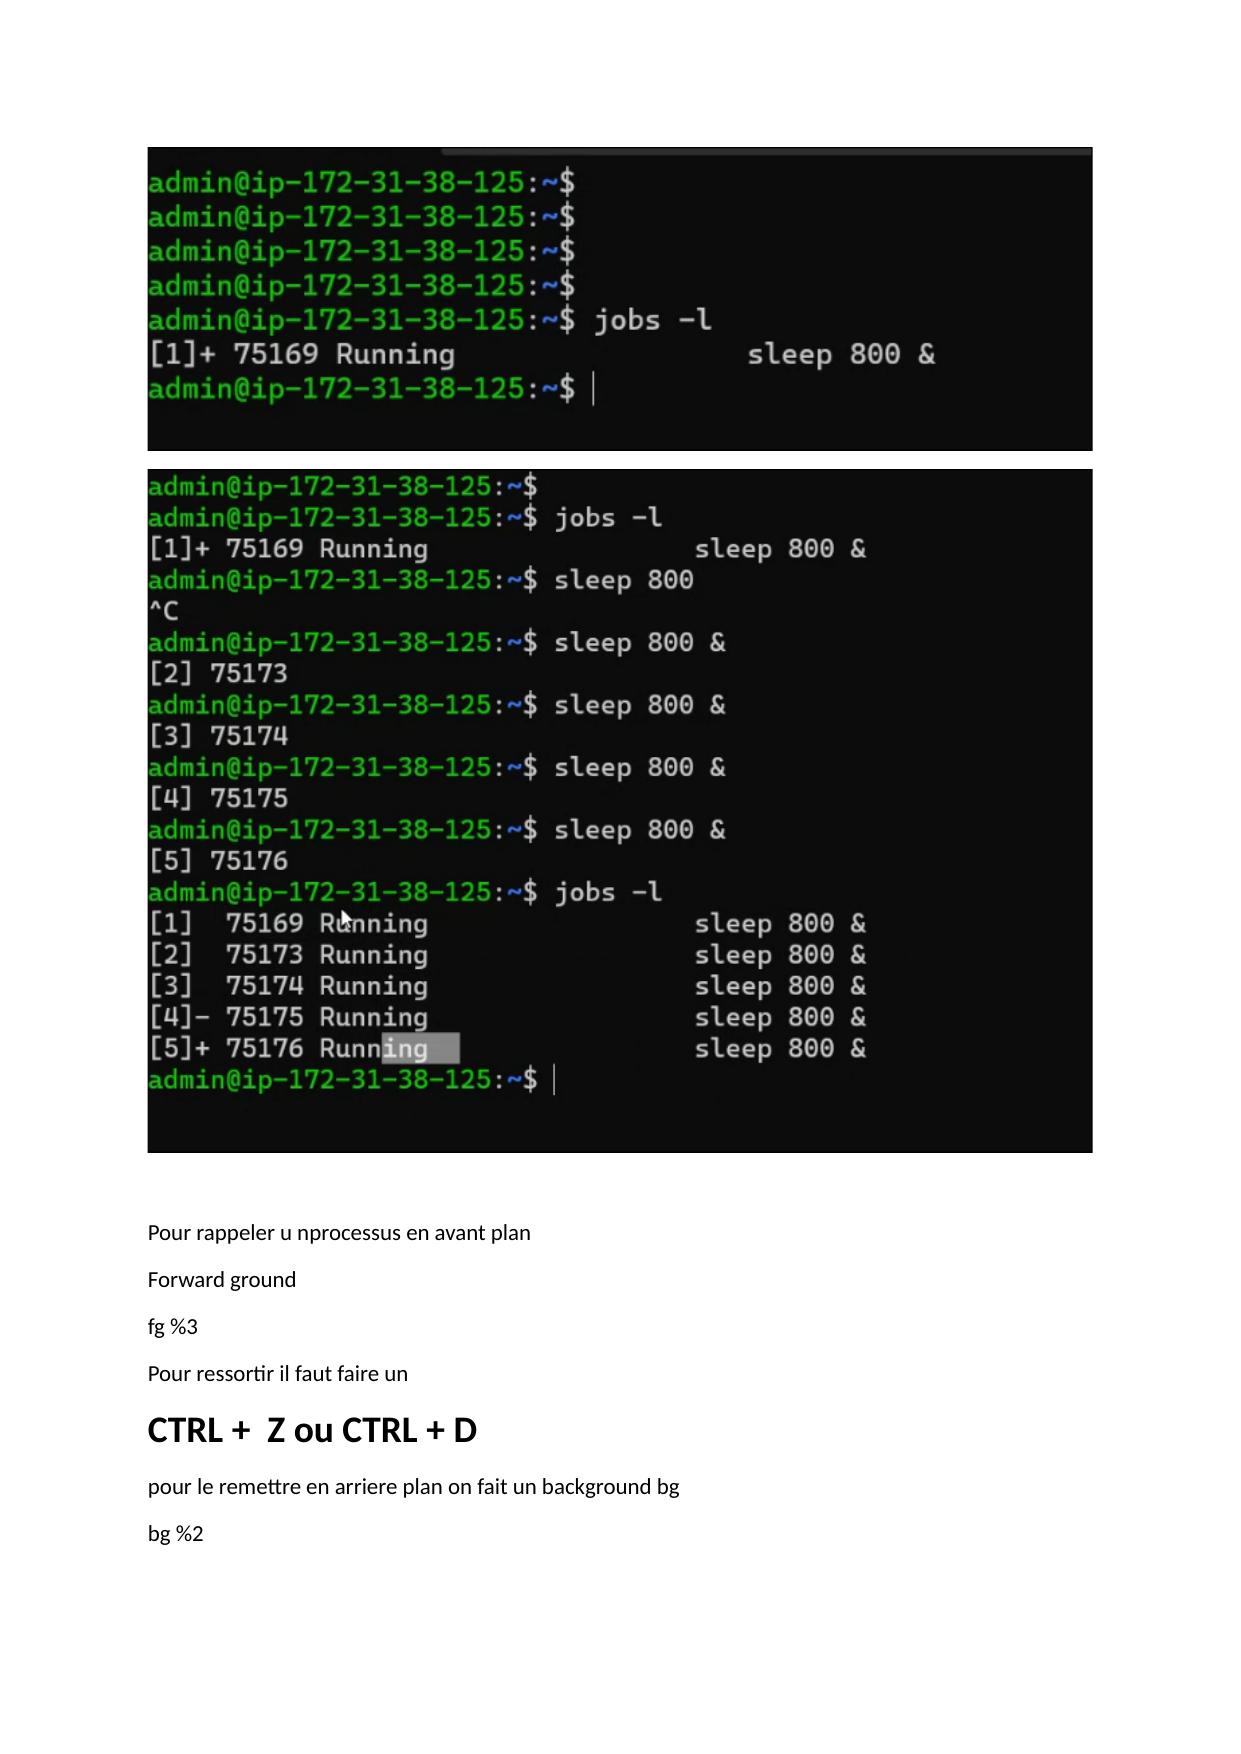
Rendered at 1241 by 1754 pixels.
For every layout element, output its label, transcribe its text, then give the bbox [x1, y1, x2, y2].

text CTRL + Z ou CTRL + D [148, 1406, 1093, 1452]
picture [147, 147, 1093, 451]
text bg %2 [148, 1519, 1093, 1547]
text fg %3 [148, 1312, 1093, 1340]
picture [147, 469, 1093, 1153]
text pour le remettre en arriere plan on fait un background bg [148, 1472, 1093, 1500]
text Forward ground [148, 1265, 1093, 1293]
text Pour ressortir il faut faire un [148, 1359, 1093, 1387]
text Pour rappeler u nprocessus en avant plan [148, 1218, 1093, 1247]
